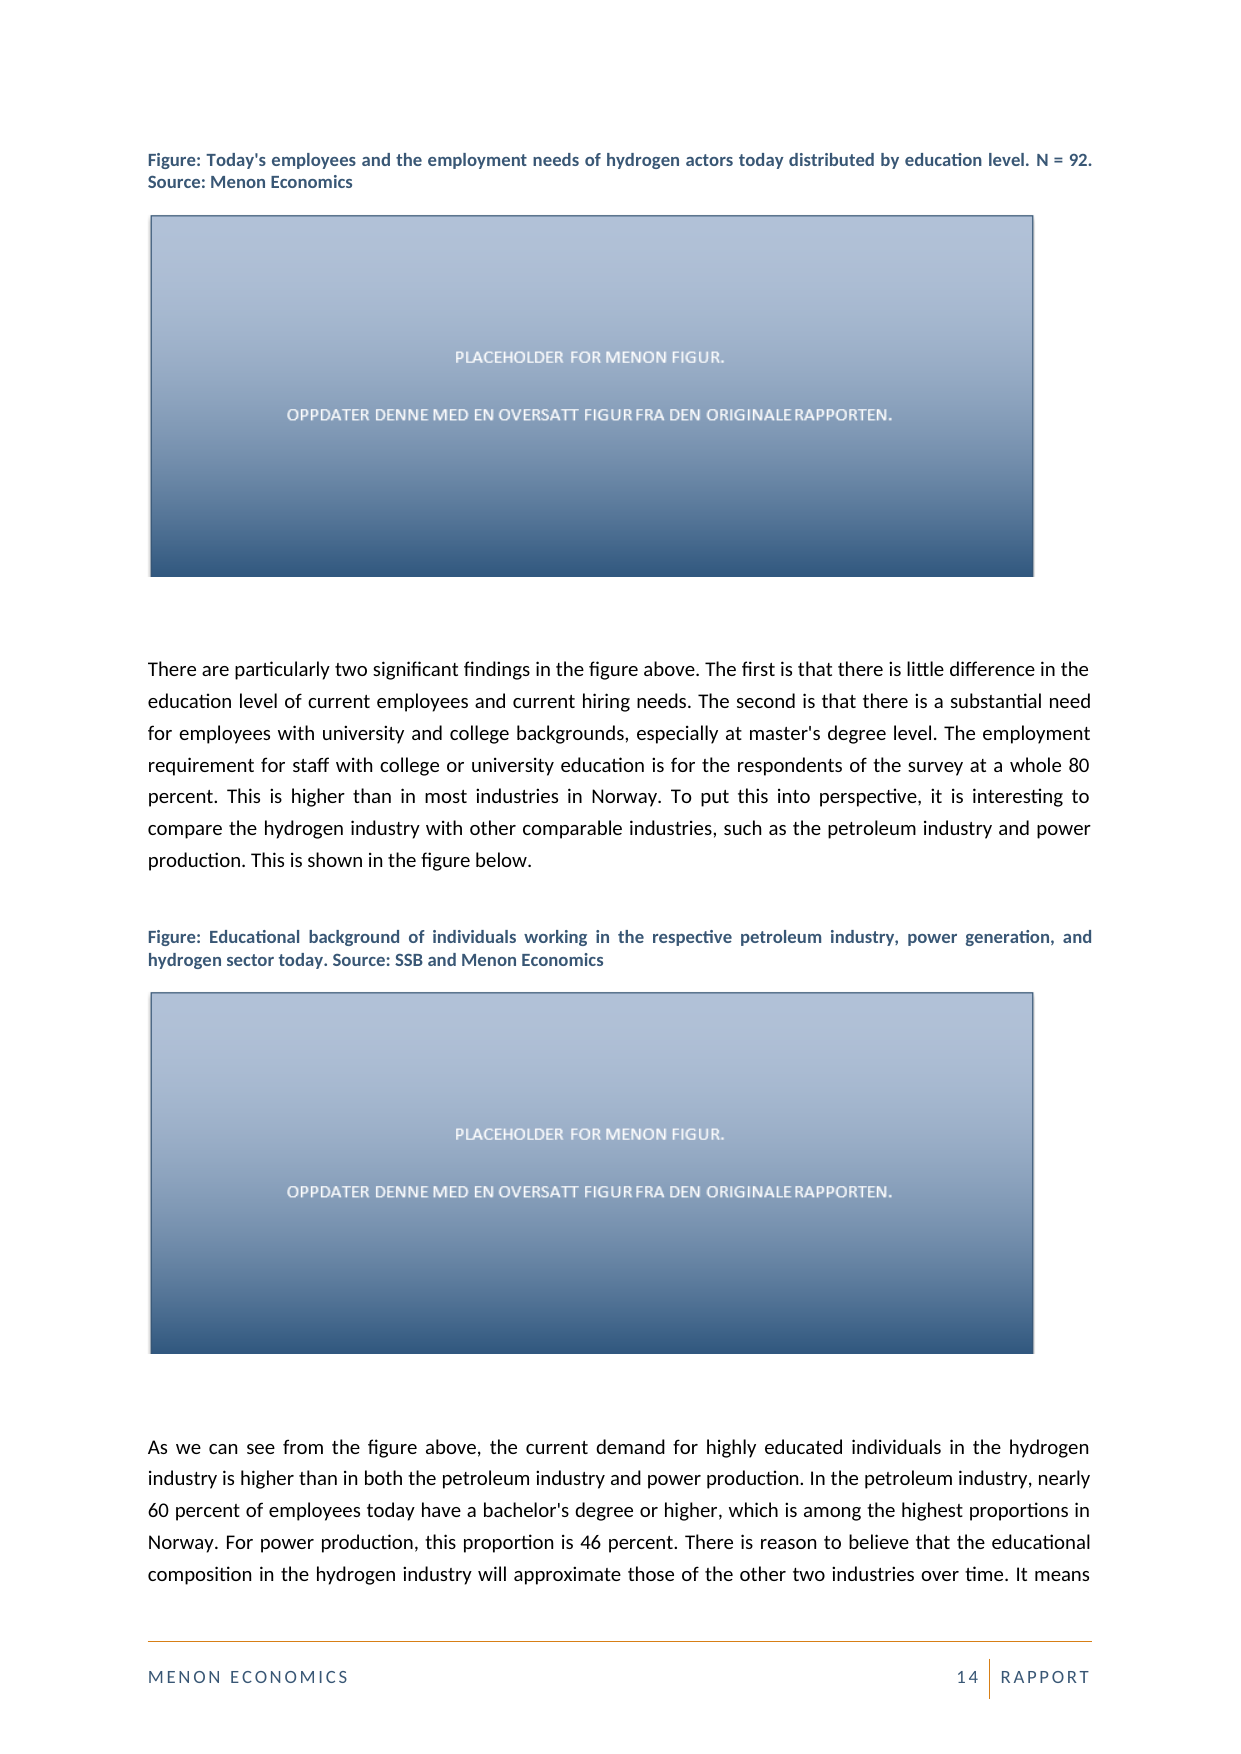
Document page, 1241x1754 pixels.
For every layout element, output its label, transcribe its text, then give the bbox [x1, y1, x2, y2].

picture [147, 214, 1036, 577]
text Figure: Today's employees and the employment needs of hydrogen actors today distributed by education level. N = 92. Source: Menon Economics [148, 148, 1092, 193]
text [148, 1434, 1092, 1586]
text Figure: Educational background of individuals working in the respective petroleum industry, power generation, and hydrogen sector today. Source: SSB and Menon Economics [148, 925, 1092, 971]
text There are particularly two significant findings in the figure above. The first is that there is little difference in the education level of current employees and current hiring needs. The second is that there is a substantial need for employees with university and college backgrounds, especially at master's degree level. The employment requirement for staff with college or university education is for the respondents of the survey at a whole 80 percent. This is higher than in most industries in Norway. To put this into perspective, it is interesting to compare the hydrogen industry with other comparable industries, such as the petroleum industry and power production. This is shown in the figure below. [148, 657, 1092, 873]
picture [147, 991, 1036, 1354]
